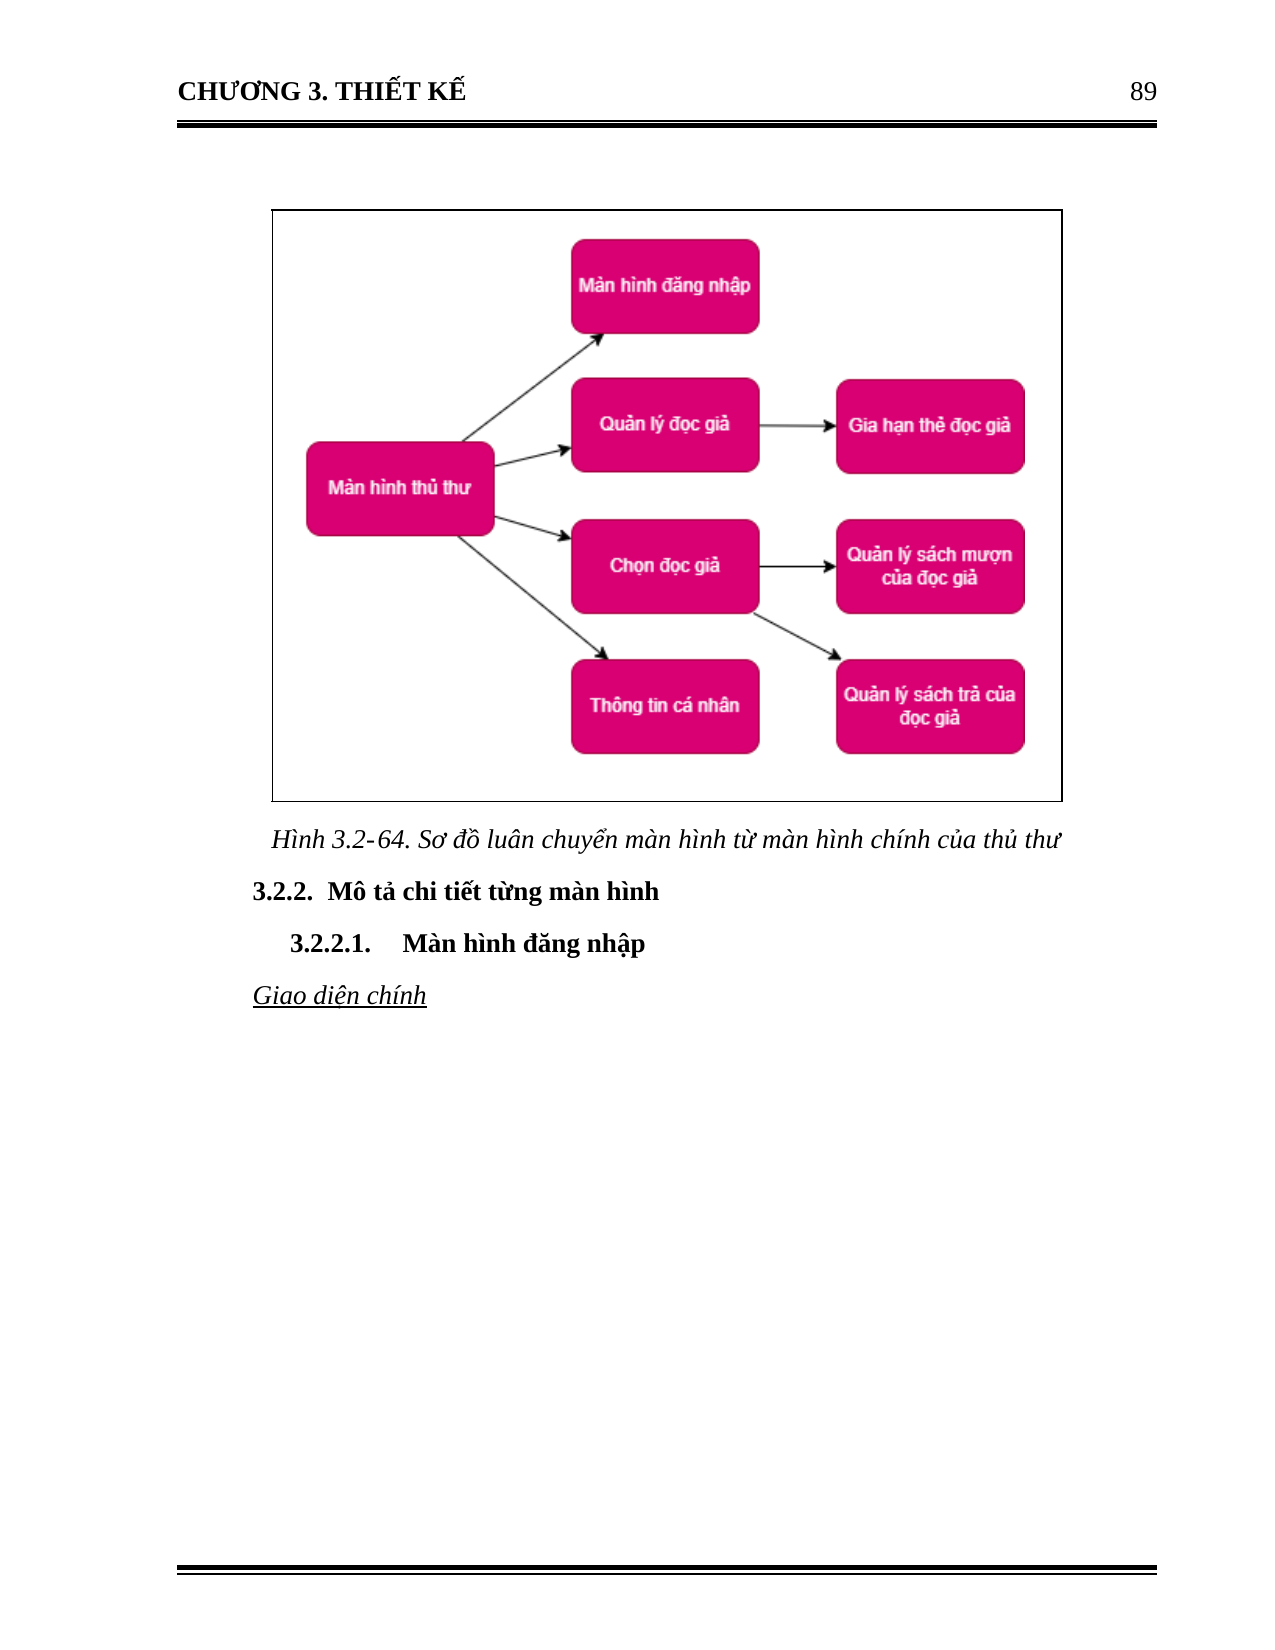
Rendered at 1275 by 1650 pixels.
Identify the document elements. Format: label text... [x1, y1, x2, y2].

subtitle Màn hình đăng nhập [290, 927, 1157, 958]
list Giao diện chính [252, 979, 1157, 1010]
text Hình 3.2-6. Sơ đồ luân chuyển màn hình từ màn hình chính của thủ thư [177, 823, 1157, 854]
picture [273, 211, 1025, 801]
subtitle Mô tả chi tiết từng màn hình [252, 875, 1157, 906]
